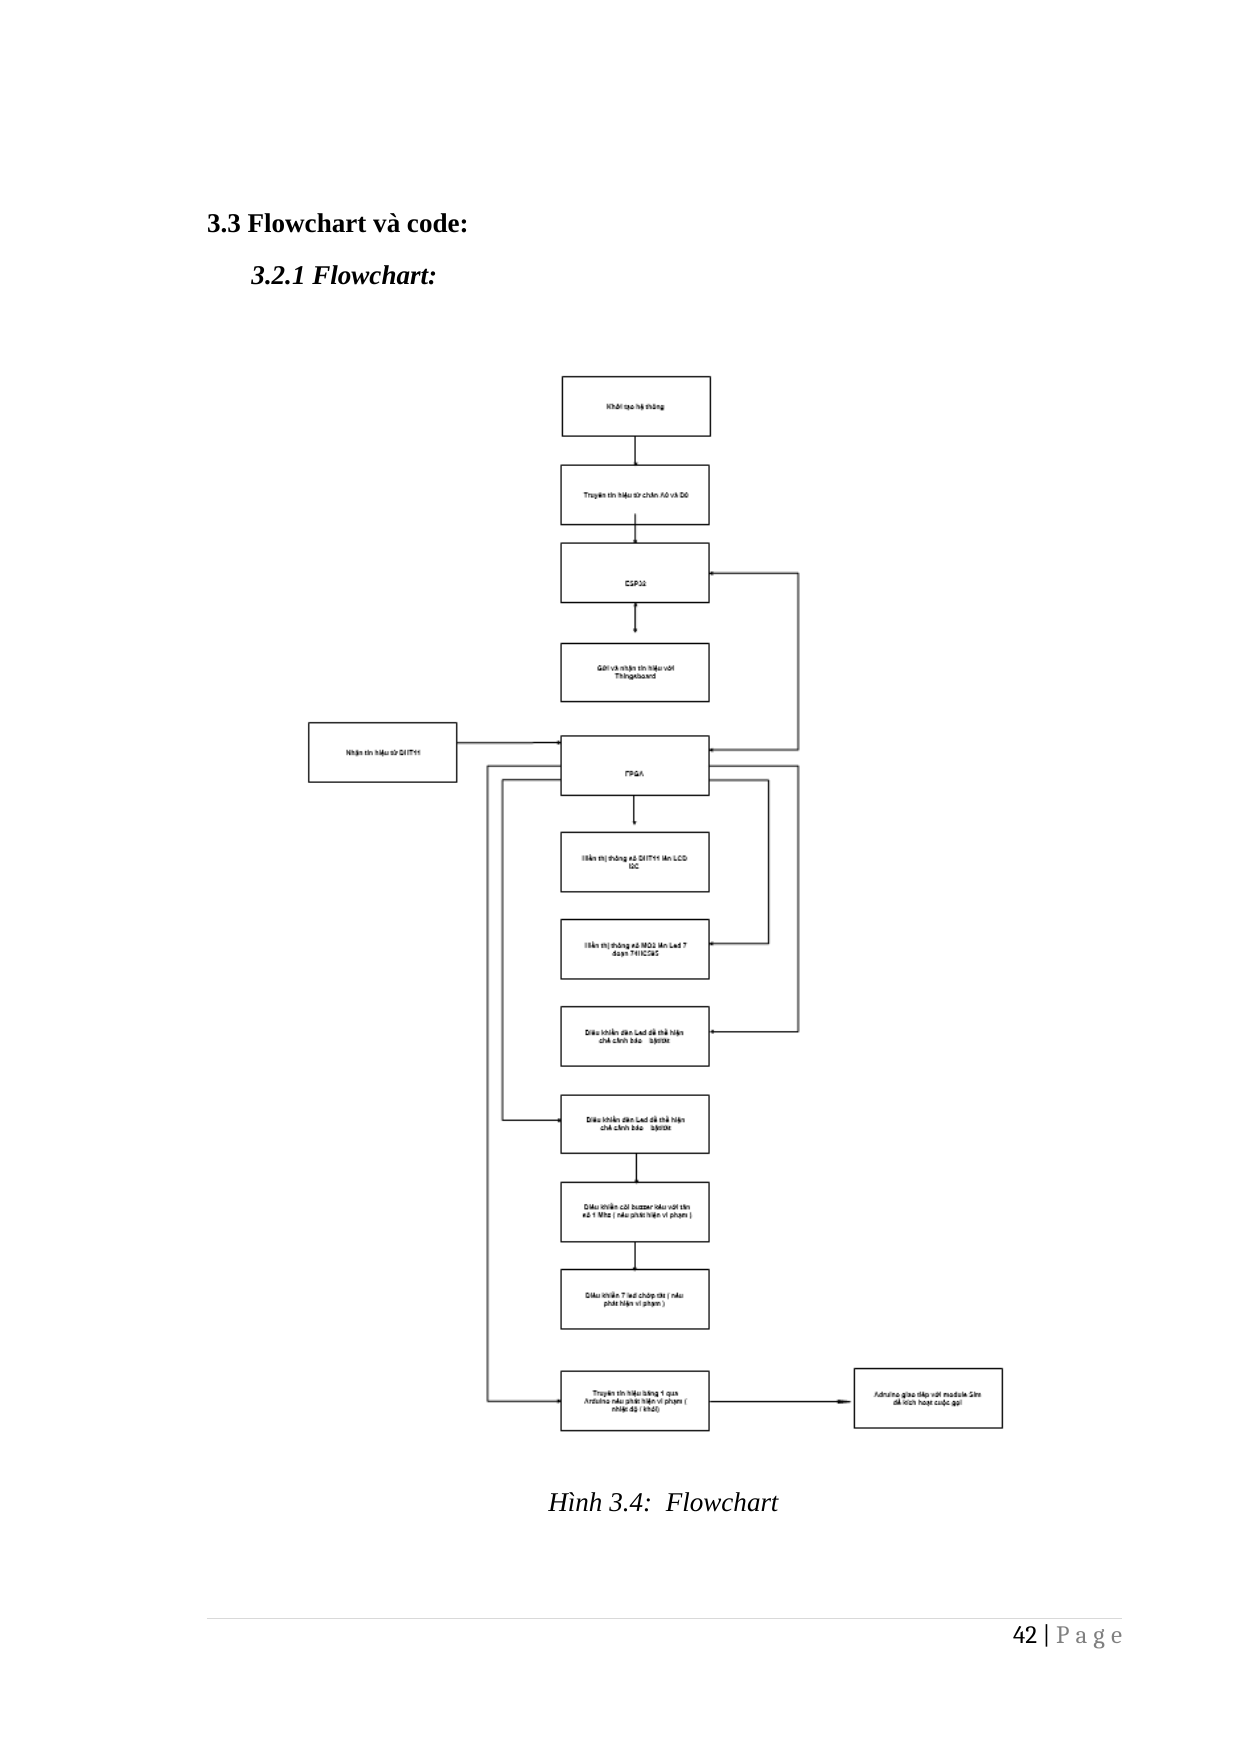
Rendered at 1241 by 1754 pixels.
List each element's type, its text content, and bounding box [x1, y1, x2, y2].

text 3.3 Flowchart và code: [207, 207, 1122, 238]
table_cell Hình 3.4: Flowchart [233, 1486, 1096, 1552]
list 3.2.1 Flowchart: [251, 259, 1122, 290]
picture [299, 326, 1023, 1446]
table_header [233, 326, 1096, 1486]
